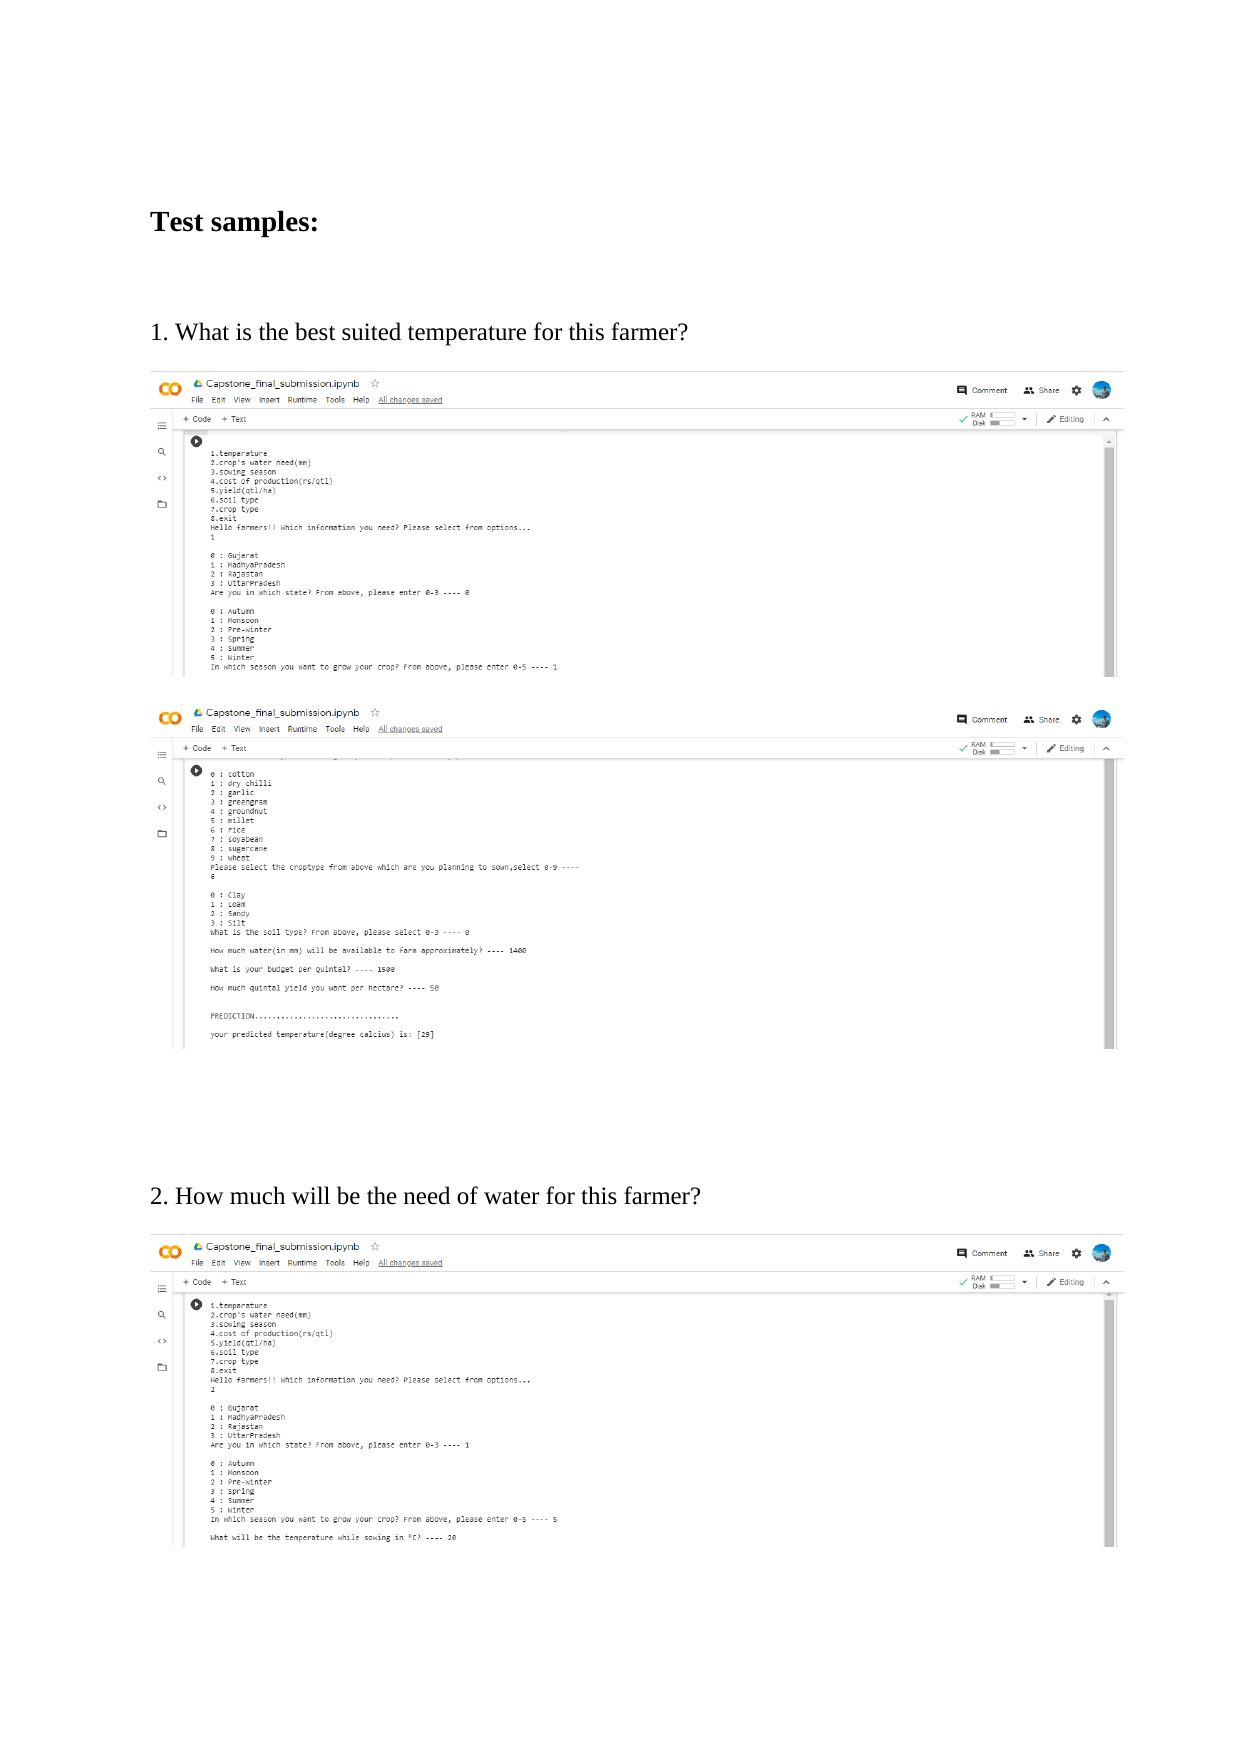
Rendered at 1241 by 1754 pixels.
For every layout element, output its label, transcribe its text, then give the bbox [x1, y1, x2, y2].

text 2. How much will be the need of water for this farmer? [150, 1181, 1090, 1210]
text Test samples: [150, 204, 1090, 237]
picture [150, 371, 1124, 677]
text 1. What is the best suited temperature for this farmer? [150, 317, 1090, 346]
picture [150, 1234, 1124, 1547]
picture [150, 701, 1124, 1049]
